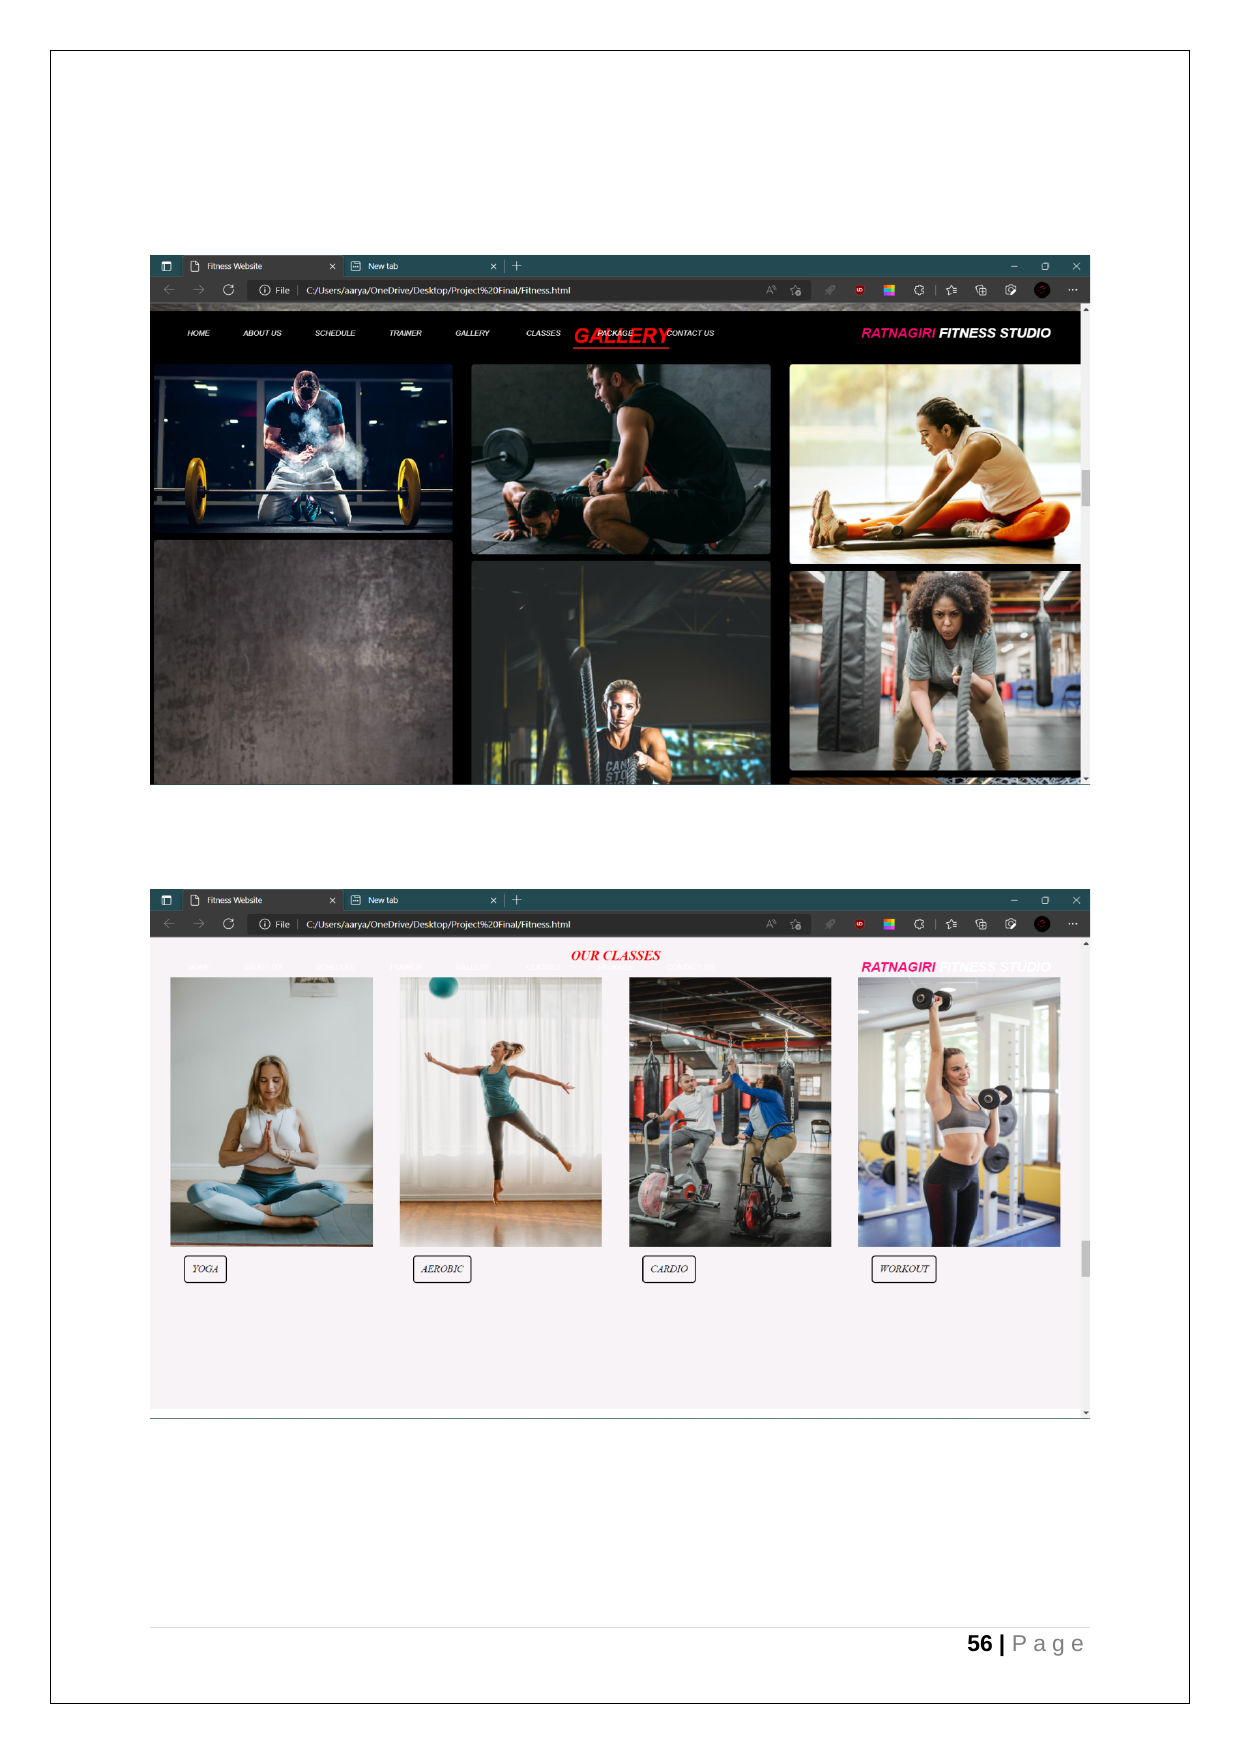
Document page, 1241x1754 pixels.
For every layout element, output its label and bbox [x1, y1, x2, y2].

picture [150, 255, 1091, 785]
picture [150, 889, 1091, 1419]
